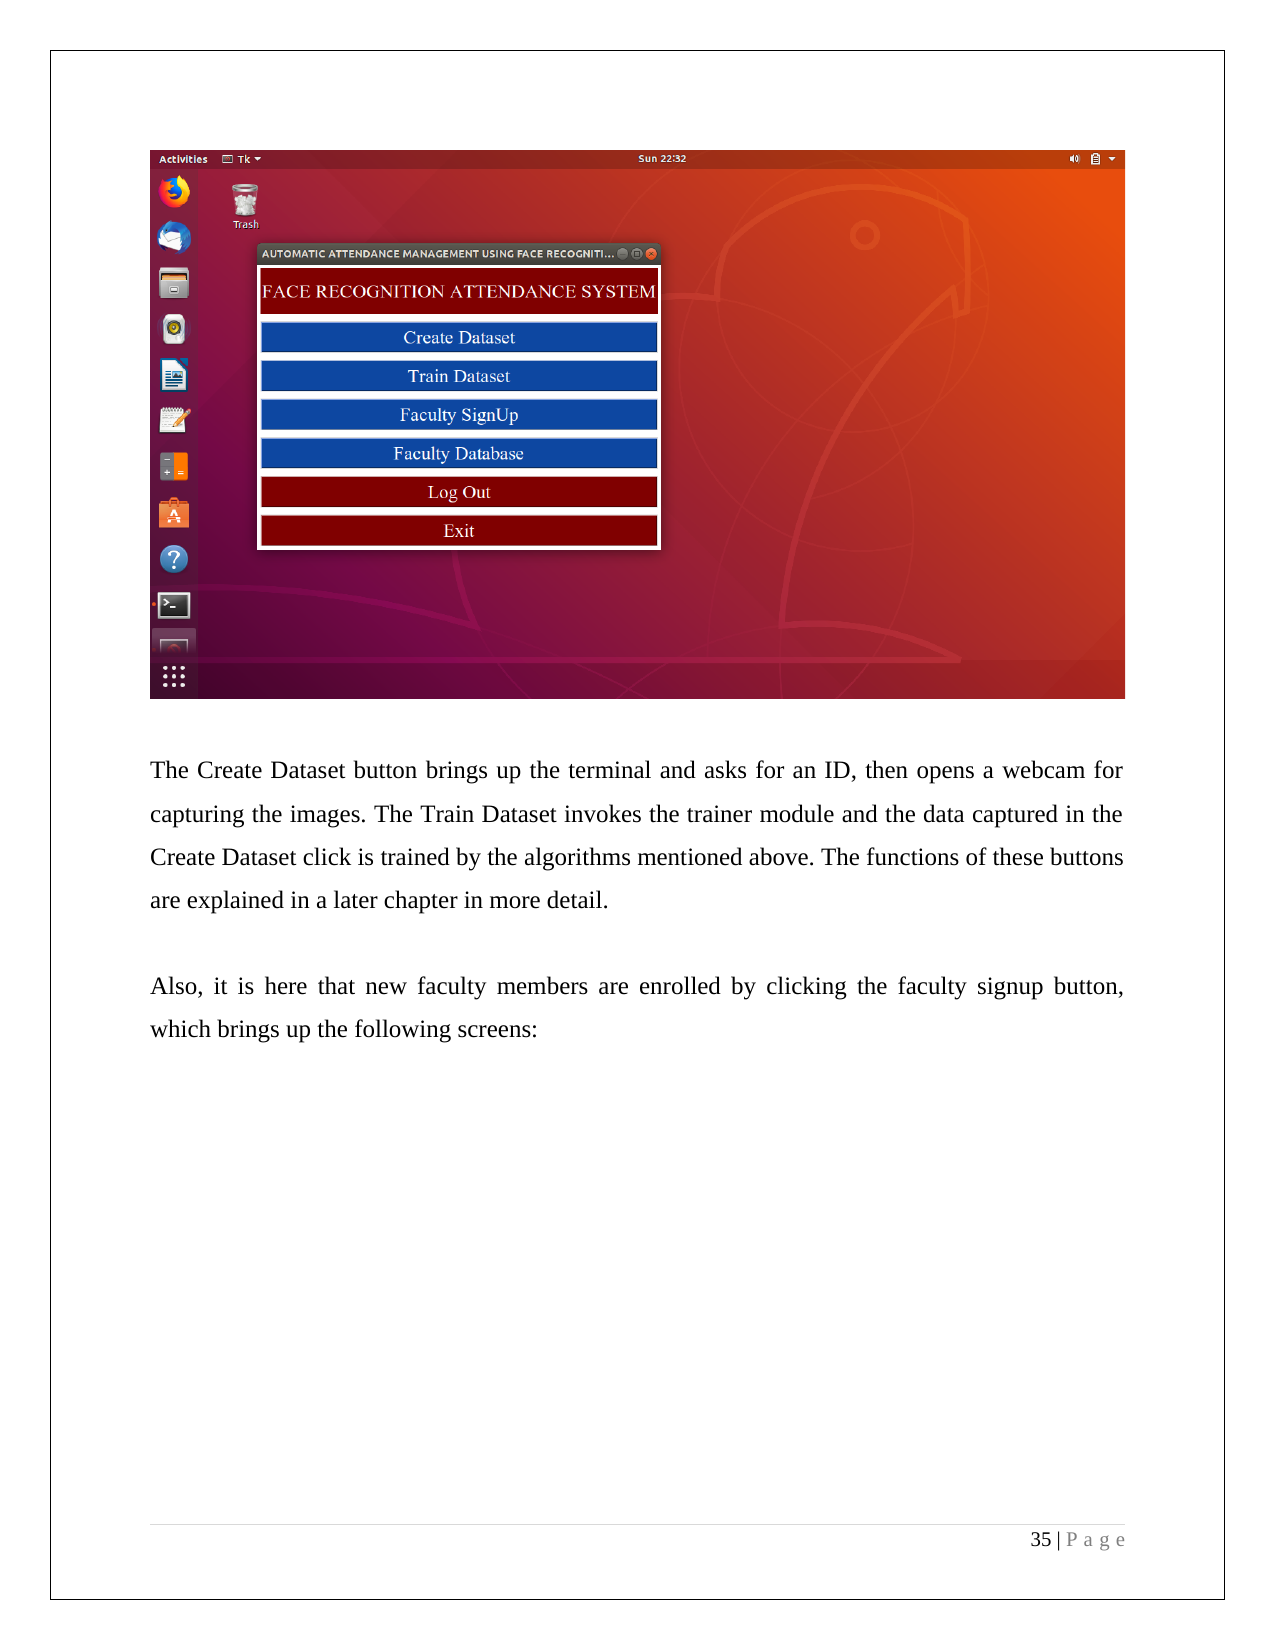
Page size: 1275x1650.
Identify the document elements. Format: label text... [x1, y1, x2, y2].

text The Create Dataset button brings up the terminal and asks for an ID, then opens a webcam for capturing the images. The Train Dataset invokes the trainer module and the data captured in the Create Dataset click is trained by the algorithms mentioned above. The functions of these buttons are explained in a later chapter in more detail. [150, 756, 1125, 914]
text Also, it is here that new faculty members are enrolled by clicking the faculty signup button, which brings up the following screens: [150, 971, 1125, 1043]
picture [150, 150, 1125, 699]
